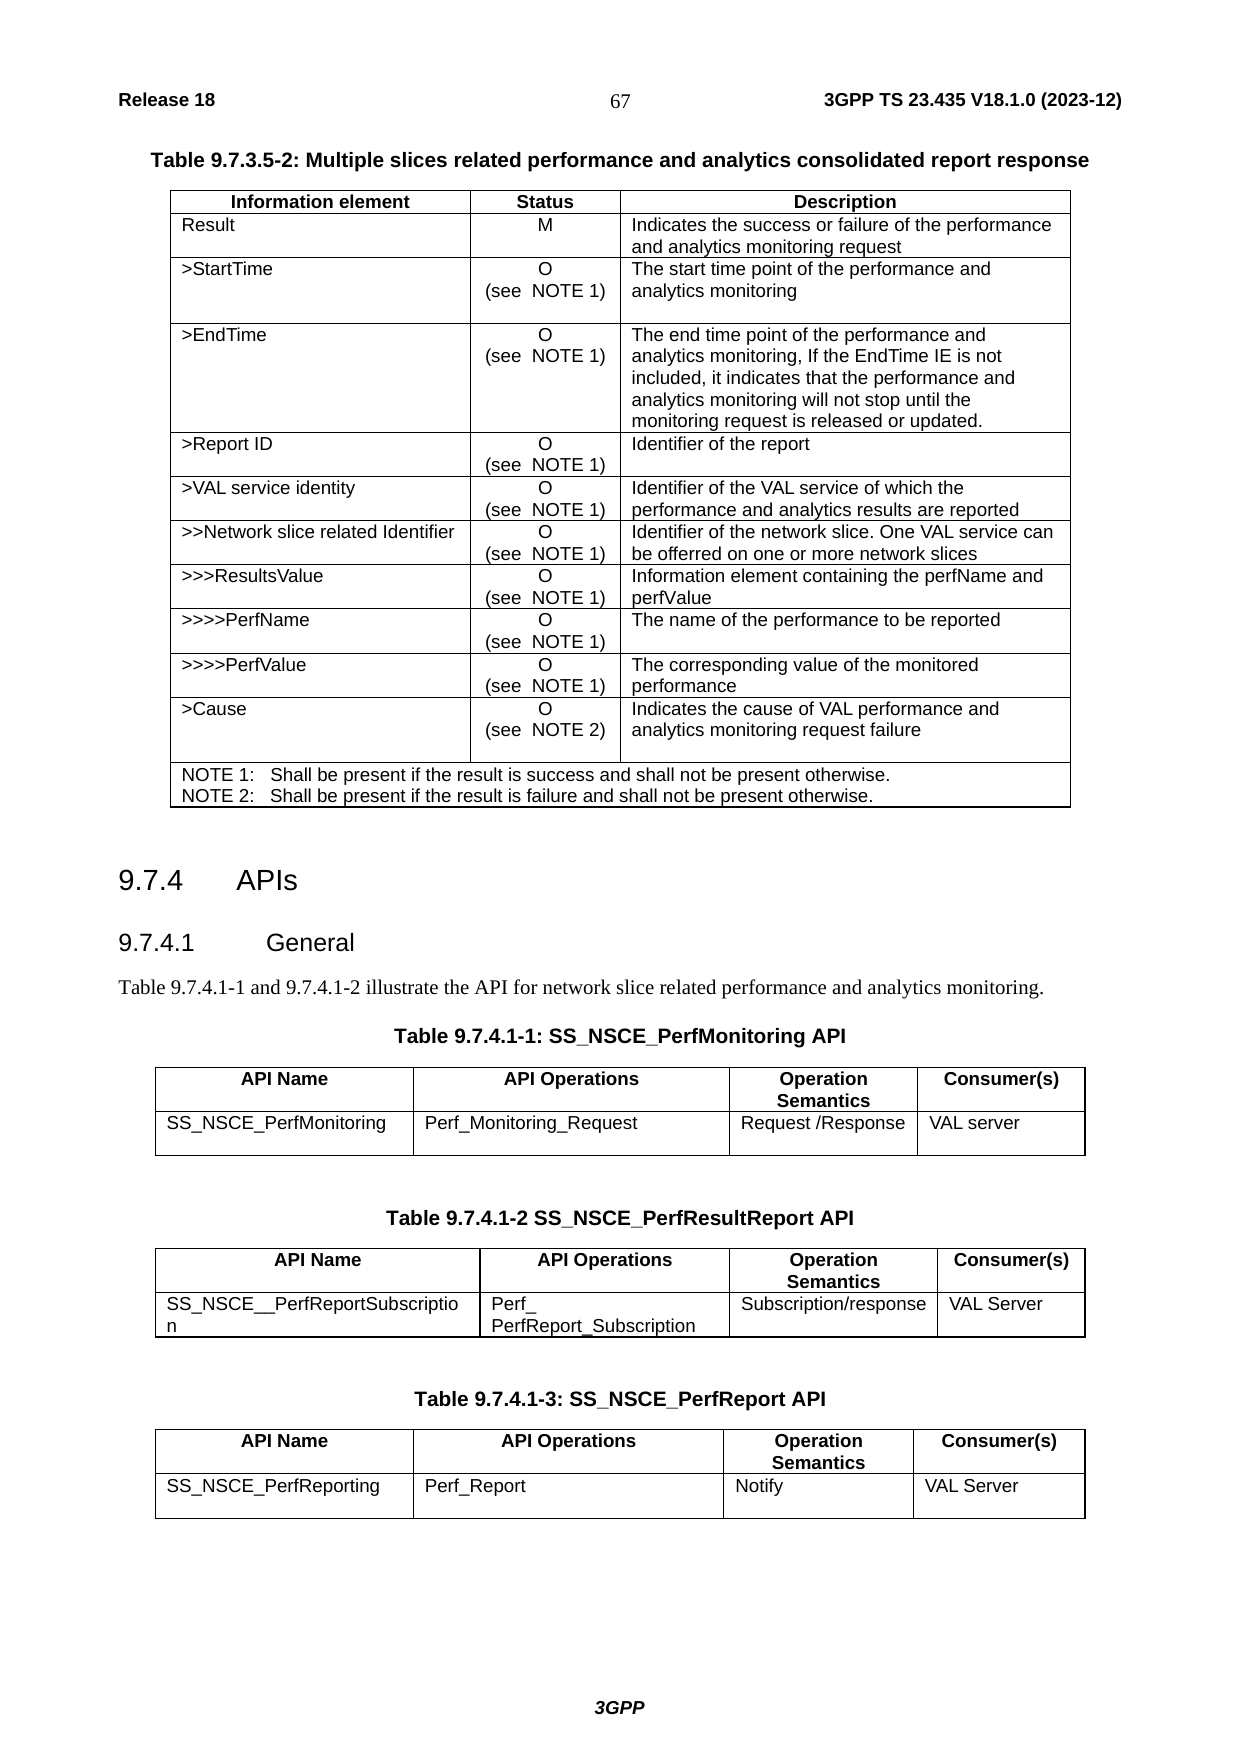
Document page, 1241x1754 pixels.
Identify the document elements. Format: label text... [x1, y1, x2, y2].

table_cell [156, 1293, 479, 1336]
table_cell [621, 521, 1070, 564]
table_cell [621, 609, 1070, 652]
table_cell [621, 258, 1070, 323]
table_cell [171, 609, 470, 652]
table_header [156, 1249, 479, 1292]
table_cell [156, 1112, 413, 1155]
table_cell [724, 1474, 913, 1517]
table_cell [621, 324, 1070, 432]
text Table 9.7.3.5-2: Multiple slices related performance and analytics consolidated report response [118, 147, 1122, 171]
text Table 9.7.4.1-1: SS_NSCE_PerfMonitoring API [118, 1024, 1122, 1048]
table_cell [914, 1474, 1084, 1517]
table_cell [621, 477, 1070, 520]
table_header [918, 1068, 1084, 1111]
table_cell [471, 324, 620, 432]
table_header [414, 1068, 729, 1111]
subtitle 9.7.4 APIs [118, 863, 1122, 896]
text Table 9.7.4.1-1 and 9.7.4.1-2 illustrate the API for network slice related performance and analytics monitoring. [118, 975, 1122, 999]
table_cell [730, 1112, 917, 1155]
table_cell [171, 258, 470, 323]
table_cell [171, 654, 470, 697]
text Table 9.7.4.1-2 SS_NSCE_PerfResultReport API [118, 1205, 1122, 1229]
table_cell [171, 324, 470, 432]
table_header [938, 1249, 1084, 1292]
text Table 9.7.4.1-3: SS_NSCE_PerfReport API [118, 1386, 1122, 1410]
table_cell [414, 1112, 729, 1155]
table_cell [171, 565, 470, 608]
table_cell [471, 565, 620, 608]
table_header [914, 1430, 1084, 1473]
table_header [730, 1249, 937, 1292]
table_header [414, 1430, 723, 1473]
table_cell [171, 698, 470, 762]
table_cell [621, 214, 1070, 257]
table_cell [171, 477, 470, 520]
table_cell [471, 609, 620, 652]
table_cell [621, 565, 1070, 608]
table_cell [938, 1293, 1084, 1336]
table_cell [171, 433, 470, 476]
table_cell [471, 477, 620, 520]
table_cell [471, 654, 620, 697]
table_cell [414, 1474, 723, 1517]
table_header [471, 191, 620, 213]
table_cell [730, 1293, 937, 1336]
subtitle 9.7.4.1 General [118, 928, 1122, 956]
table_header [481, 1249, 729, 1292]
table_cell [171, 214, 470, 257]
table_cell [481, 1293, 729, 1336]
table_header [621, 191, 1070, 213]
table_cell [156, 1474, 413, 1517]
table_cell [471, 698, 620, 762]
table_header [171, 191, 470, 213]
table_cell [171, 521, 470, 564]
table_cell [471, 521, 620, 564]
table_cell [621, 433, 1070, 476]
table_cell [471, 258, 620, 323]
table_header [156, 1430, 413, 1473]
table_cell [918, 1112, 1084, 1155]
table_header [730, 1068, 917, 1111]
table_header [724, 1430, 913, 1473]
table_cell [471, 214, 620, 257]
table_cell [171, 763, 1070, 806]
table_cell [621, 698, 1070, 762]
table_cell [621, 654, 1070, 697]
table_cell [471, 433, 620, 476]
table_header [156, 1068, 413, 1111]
